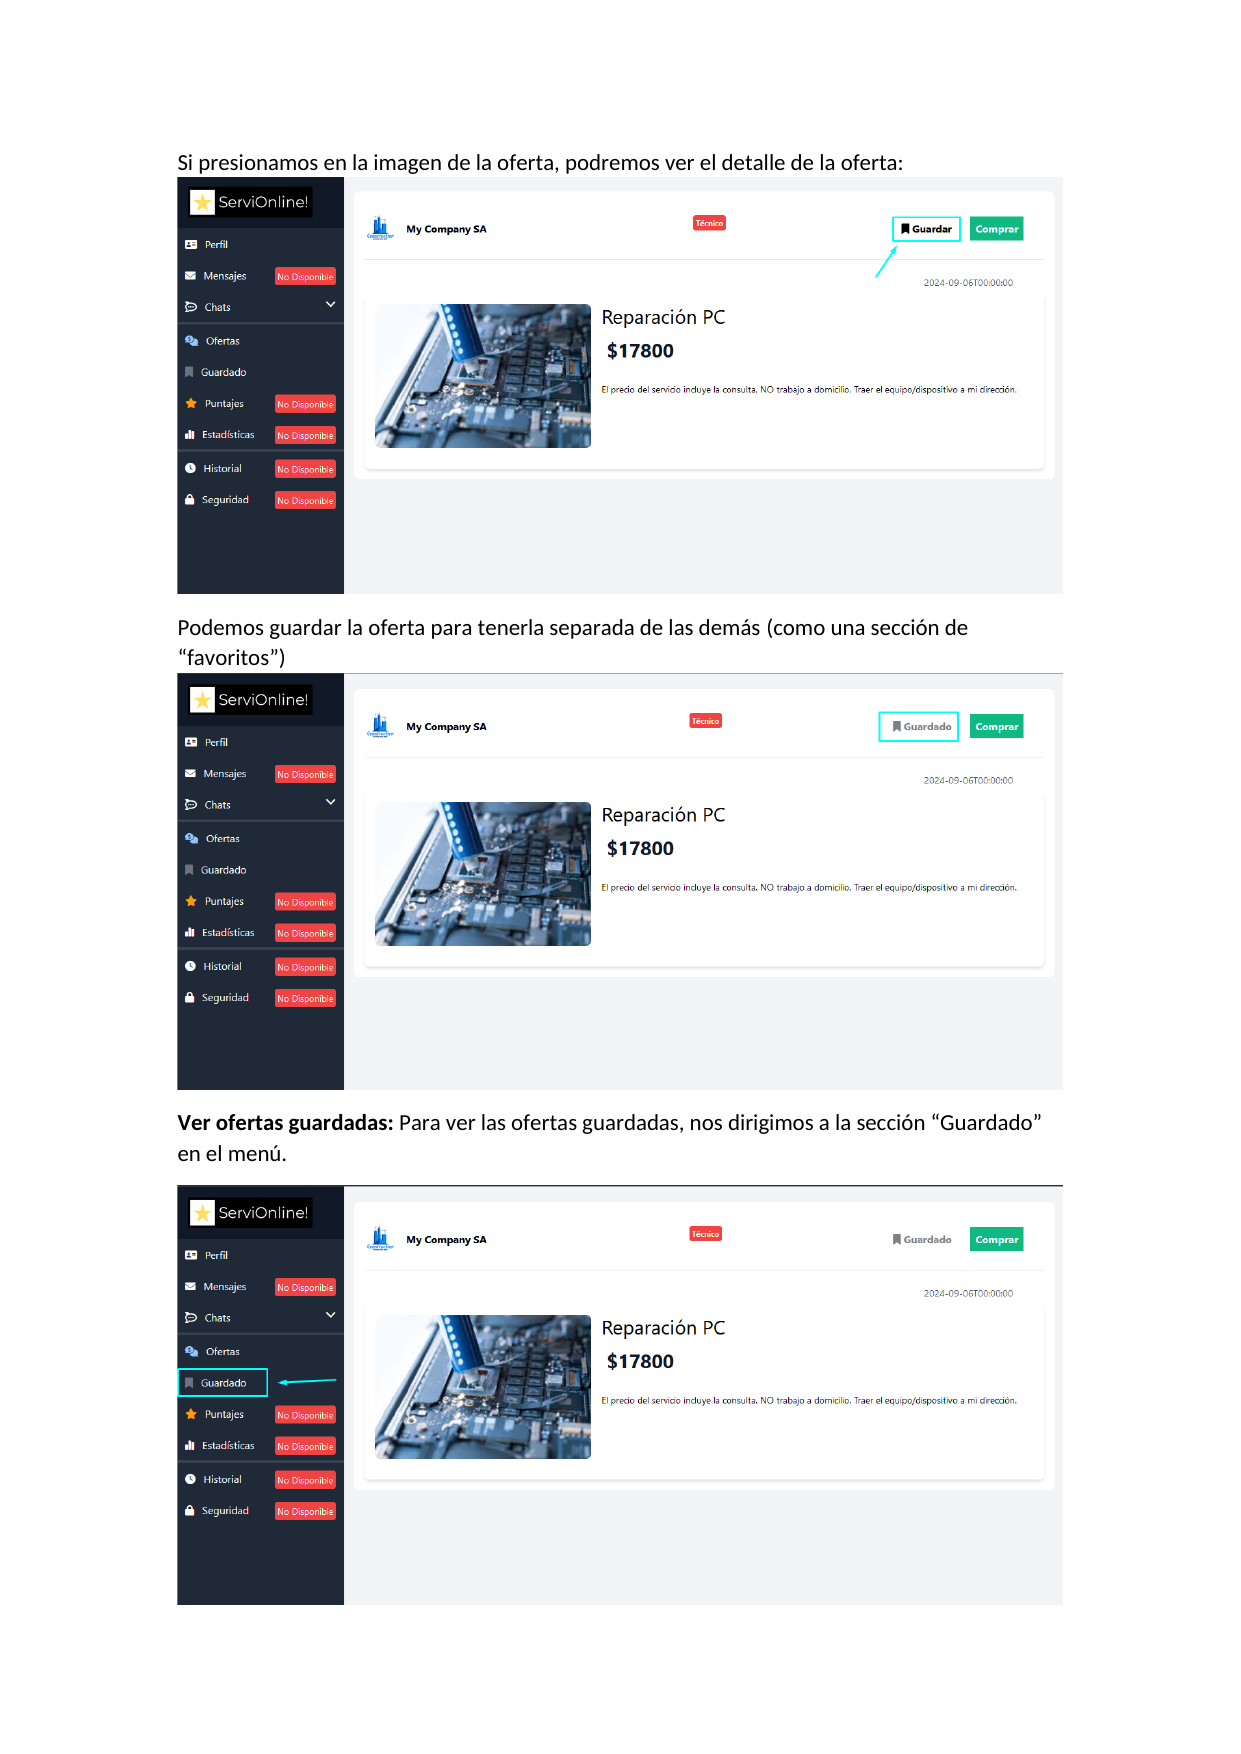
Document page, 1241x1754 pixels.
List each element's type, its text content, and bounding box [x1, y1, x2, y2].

text Ver ofertas guardadas: Para ver las ofertas guardadas, nos dirigimos a la sección “Guardado” en el menú. [177, 1108, 1063, 1167]
picture [177, 177, 1063, 594]
text Si presionamos en la imagen de la oferta, podremos ver el detalle de la oferta: [177, 148, 1063, 177]
picture [177, 1185, 1063, 1605]
text Podemos guardar la oferta para tenerla separada de las demás (como una sección de “favoritos”) [177, 613, 1063, 673]
picture [177, 673, 1063, 1090]
